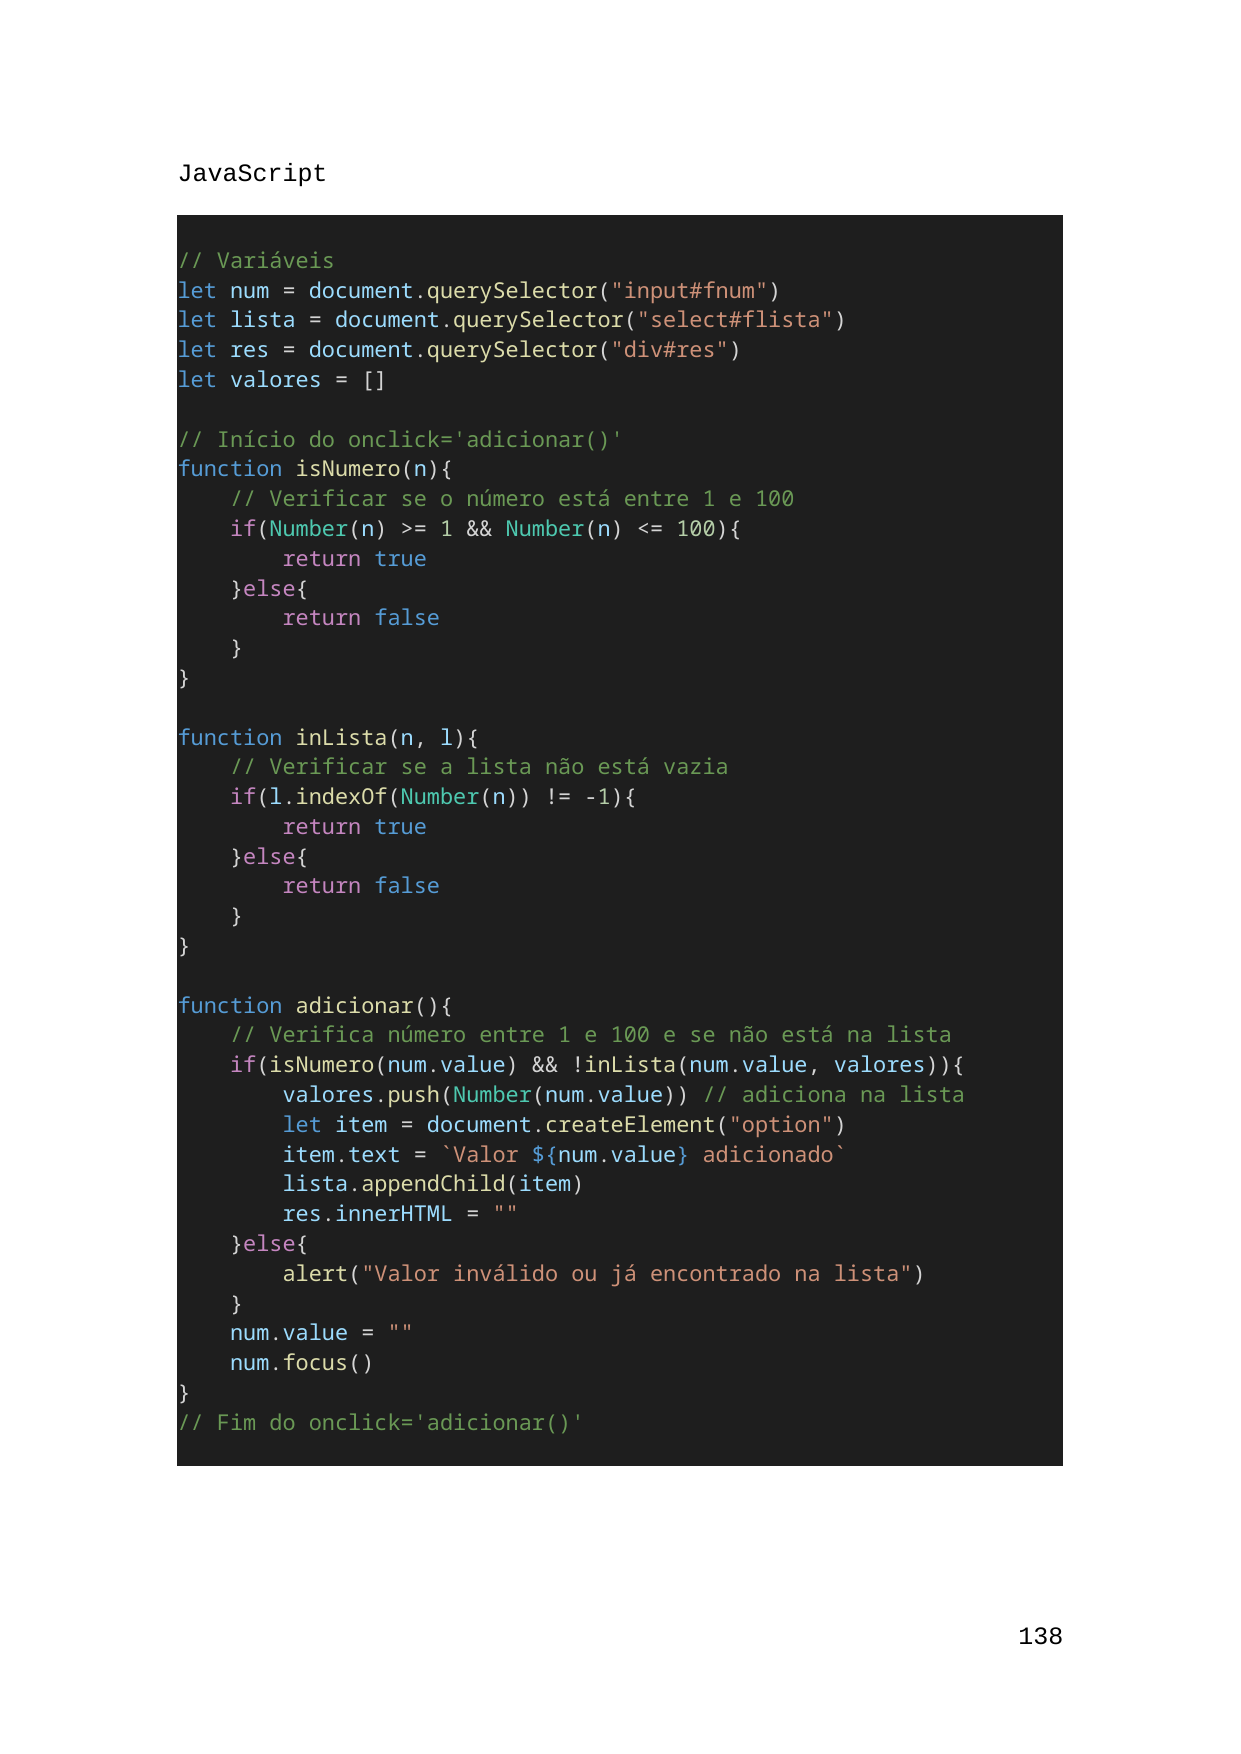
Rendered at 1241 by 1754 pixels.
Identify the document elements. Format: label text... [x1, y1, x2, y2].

text res.innerHTML = "" [177, 1198, 1063, 1228]
text } [177, 1377, 1063, 1407]
text let num = document.querySelector("input#fnum") [177, 275, 1063, 304]
text // Verificar se a lista não está vazia [177, 751, 1063, 781]
text num.value = "" [177, 1317, 1063, 1347]
text function adicionar(){ [177, 990, 1063, 1019]
text let lista = document.querySelector("select#flista") [177, 304, 1063, 334]
text return false [177, 871, 1063, 900]
text JavaScript [177, 160, 1063, 188]
text if(isNumero(num.value) && !inLista(num.value, valores)){ [177, 1049, 1063, 1079]
text return true [177, 811, 1063, 841]
text if(l.indexOf(Number(n)) != -1){ [177, 781, 1063, 811]
text // Variáveis [177, 245, 1063, 275]
text let valores = [] [177, 364, 1063, 394]
text } [177, 632, 1063, 662]
text }else{ [177, 841, 1063, 871]
text }else{ [177, 1228, 1063, 1258]
text function isNumero(n){ [177, 453, 1063, 483]
text }else{ [177, 573, 1063, 602]
text // Fim do onclick='adicionar()' [177, 1407, 1063, 1437]
text valores.push(Number(num.value)) // adiciona na lista [177, 1079, 1063, 1109]
text lista.appendChild(item) [177, 1168, 1063, 1198]
text function inLista(n, l){ [177, 722, 1063, 751]
text item.text = `Valor ${num.value} adicionado` [177, 1139, 1063, 1168]
text return true [177, 543, 1063, 573]
text } [177, 662, 1063, 692]
text if(Number(n) >= 1 && Number(n) <= 100){ [177, 513, 1063, 543]
text // Início do onclick='adicionar()' [177, 424, 1063, 453]
text } [177, 900, 1063, 930]
text } [177, 1288, 1063, 1317]
text return false [177, 602, 1063, 632]
text let item = document.createElement("option") [177, 1109, 1063, 1139]
text // Verificar se o número está entre 1 e 100 [177, 483, 1063, 513]
text } [177, 930, 1063, 960]
text num.focus() [177, 1347, 1063, 1377]
text // Verifica número entre 1 e 100 e se não está na lista [177, 1019, 1063, 1049]
text alert("Valor inválido ou já encontrado na lista") [177, 1258, 1063, 1288]
text let res = document.querySelector("div#res") [177, 334, 1063, 364]
